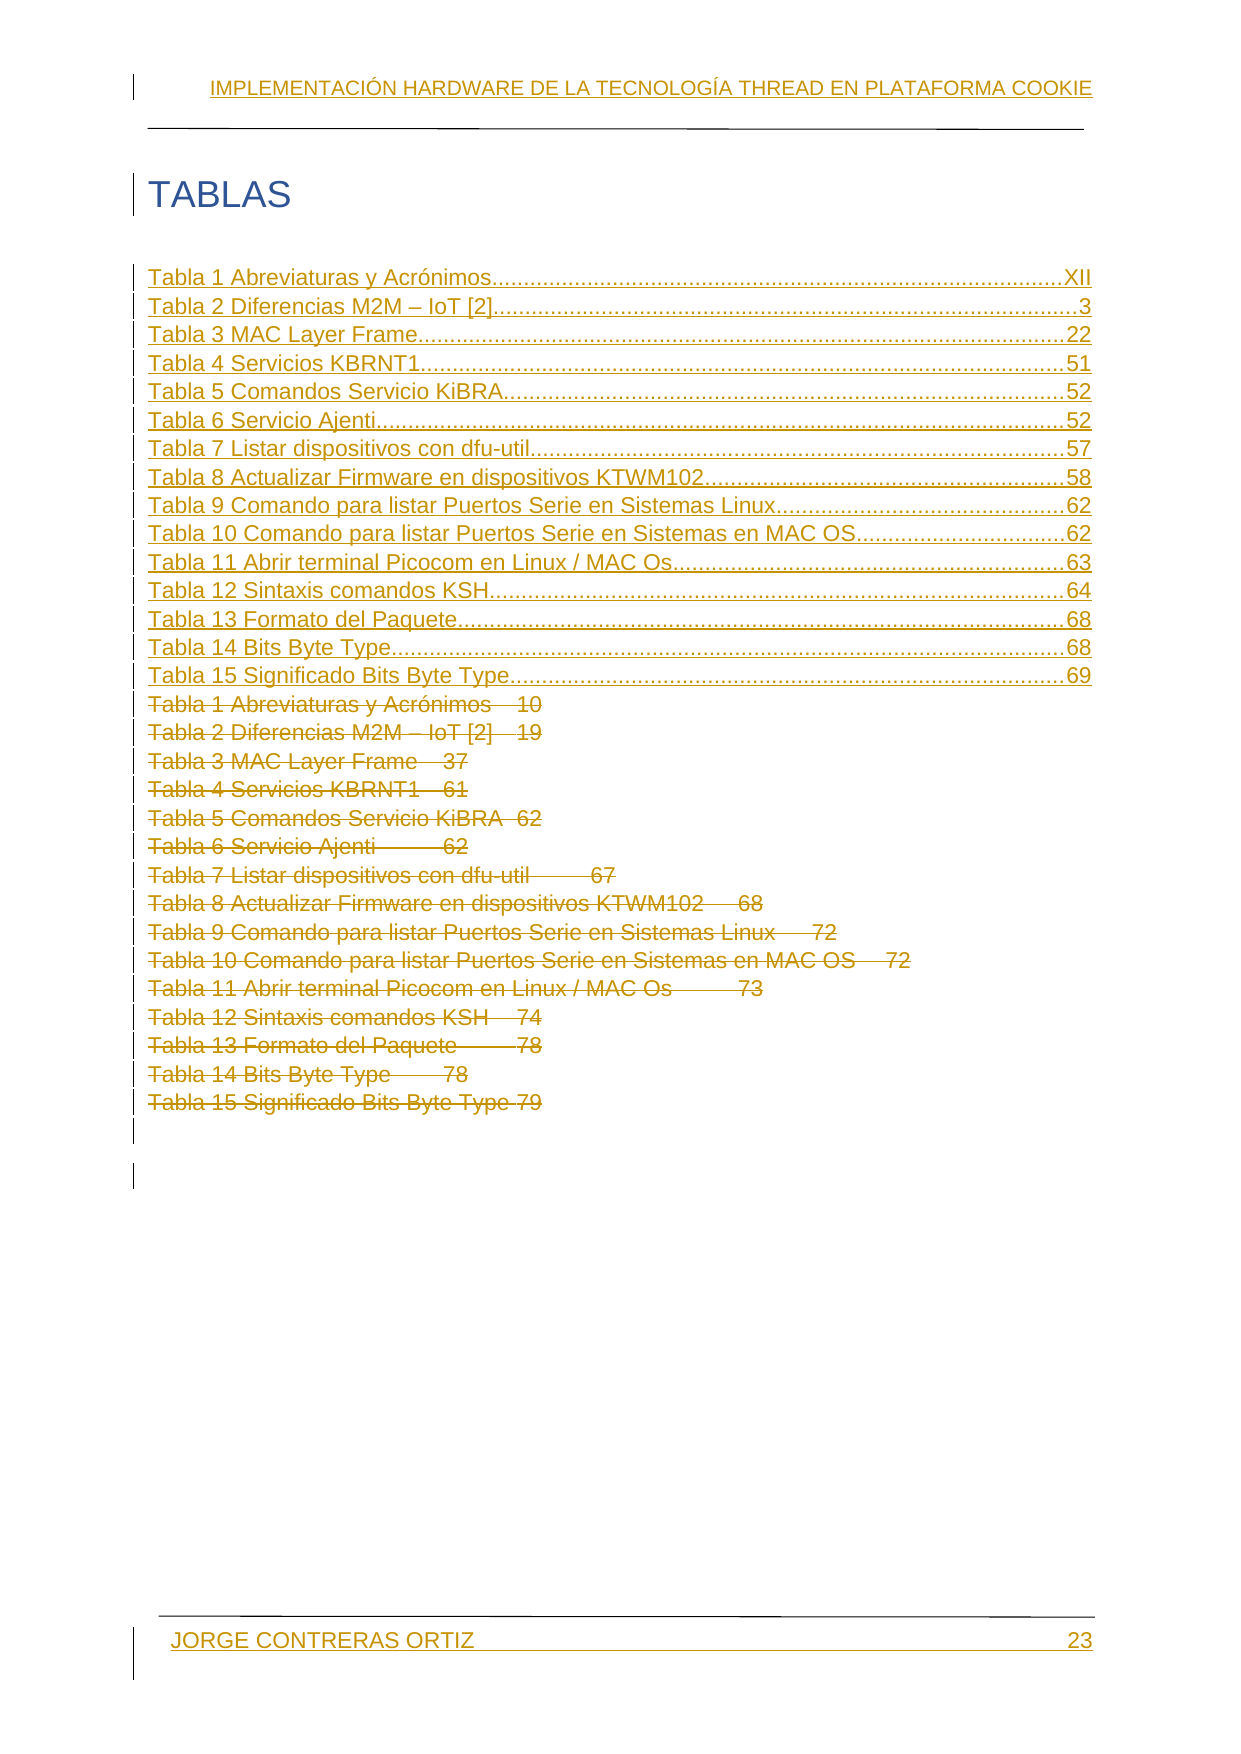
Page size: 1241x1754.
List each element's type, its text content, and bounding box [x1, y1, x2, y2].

subtitle TABLAS [148, 173, 1092, 216]
